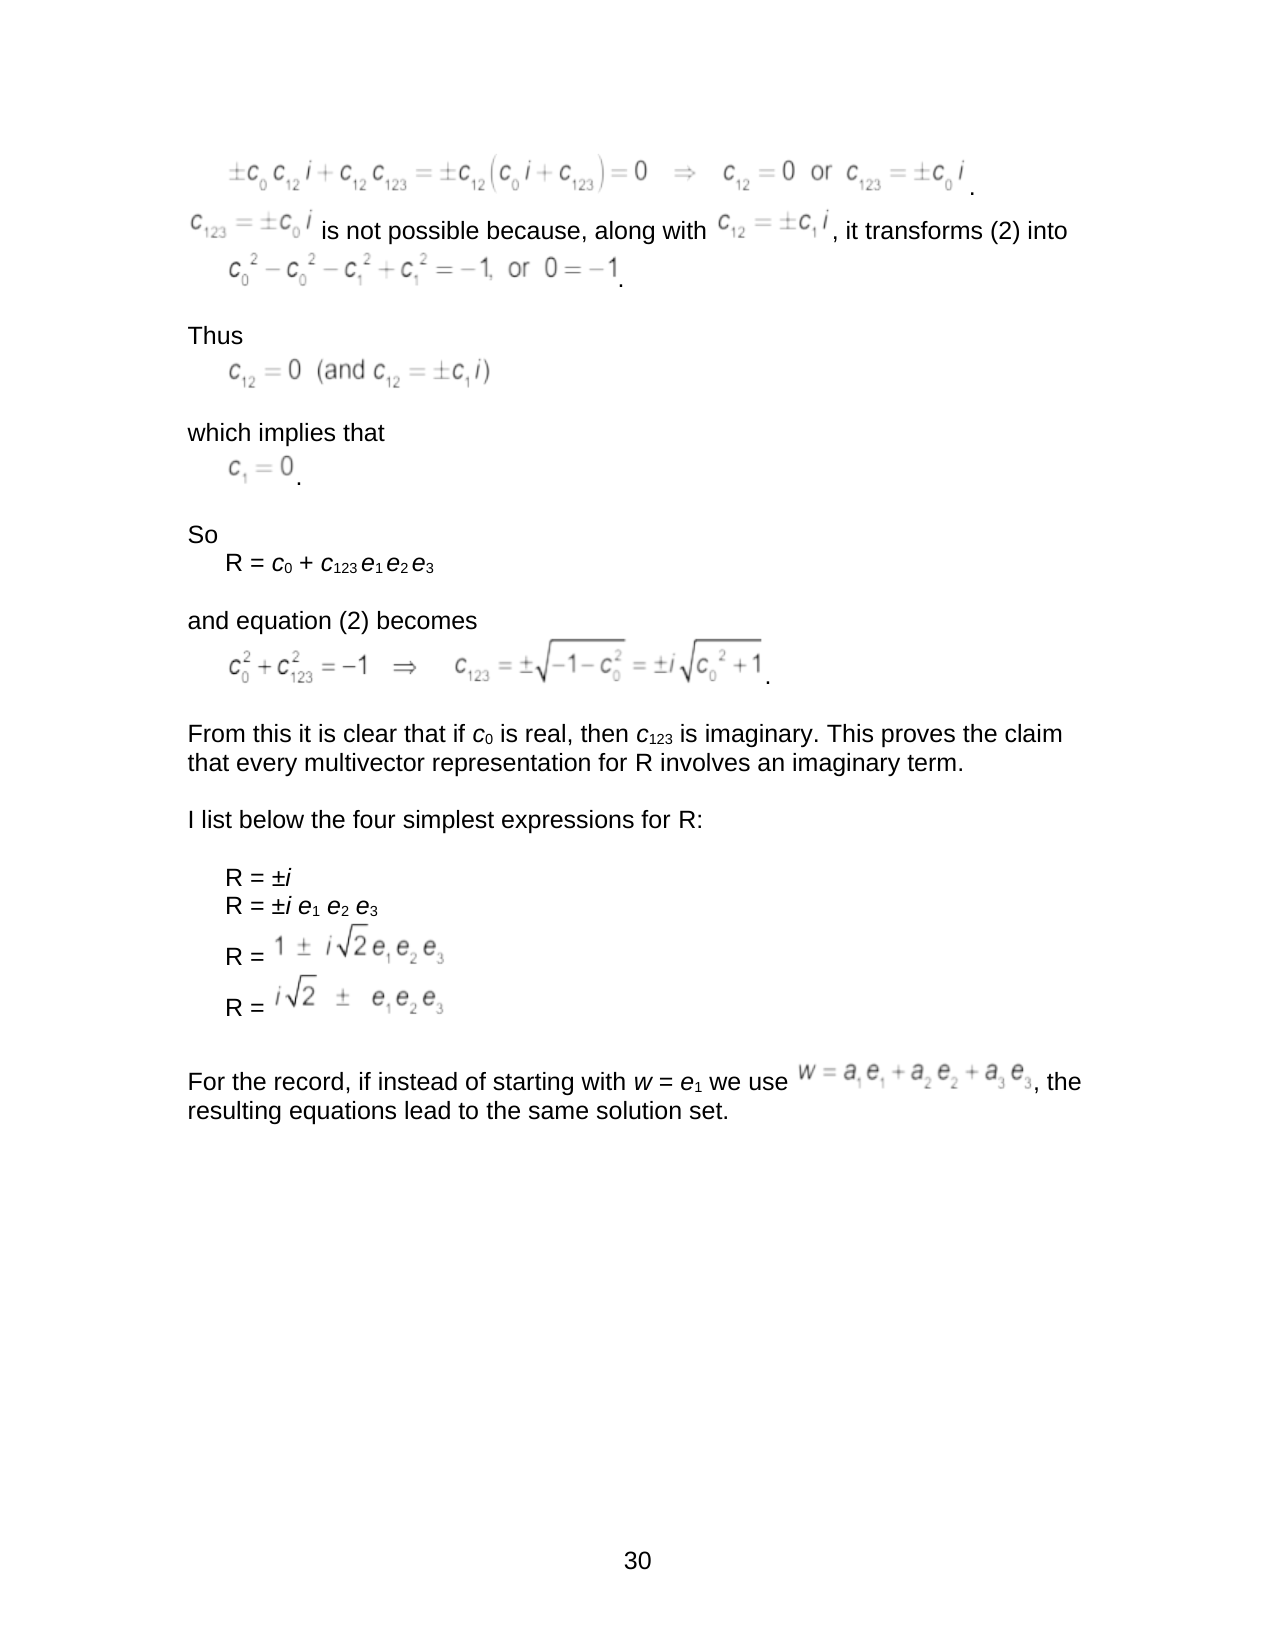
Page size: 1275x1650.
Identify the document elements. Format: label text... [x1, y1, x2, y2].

text R = [187, 971, 1087, 1021]
text Thus [187, 321, 1087, 350]
text . [187, 447, 1087, 491]
text and equation (2) becomes [187, 606, 1087, 635]
text . [187, 150, 1087, 201]
text which implies that [187, 418, 1087, 447]
text For the record, if instead of starting with w = e1 we use , the resulting equations lead to the same solution set. [187, 1050, 1087, 1125]
text I list below the four simplest expressions for R: [187, 805, 1087, 834]
text R = [187, 920, 1087, 971]
text . [187, 245, 1087, 292]
text From this it is clear that if c0 is real, then c123 is imaginary. This proves the claim that every multivector representation for R involves an imaginary term. [187, 719, 1087, 776]
text R = ±i e1 e2 e3 [187, 891, 1087, 920]
text is not possible because, along with , it transforms (2) into [187, 201, 1087, 245]
text R = c0 + c123 e1 e2 e3 [187, 548, 1087, 577]
text So [187, 520, 1087, 548]
text R = ±i [187, 862, 1087, 891]
text . [187, 635, 1087, 690]
